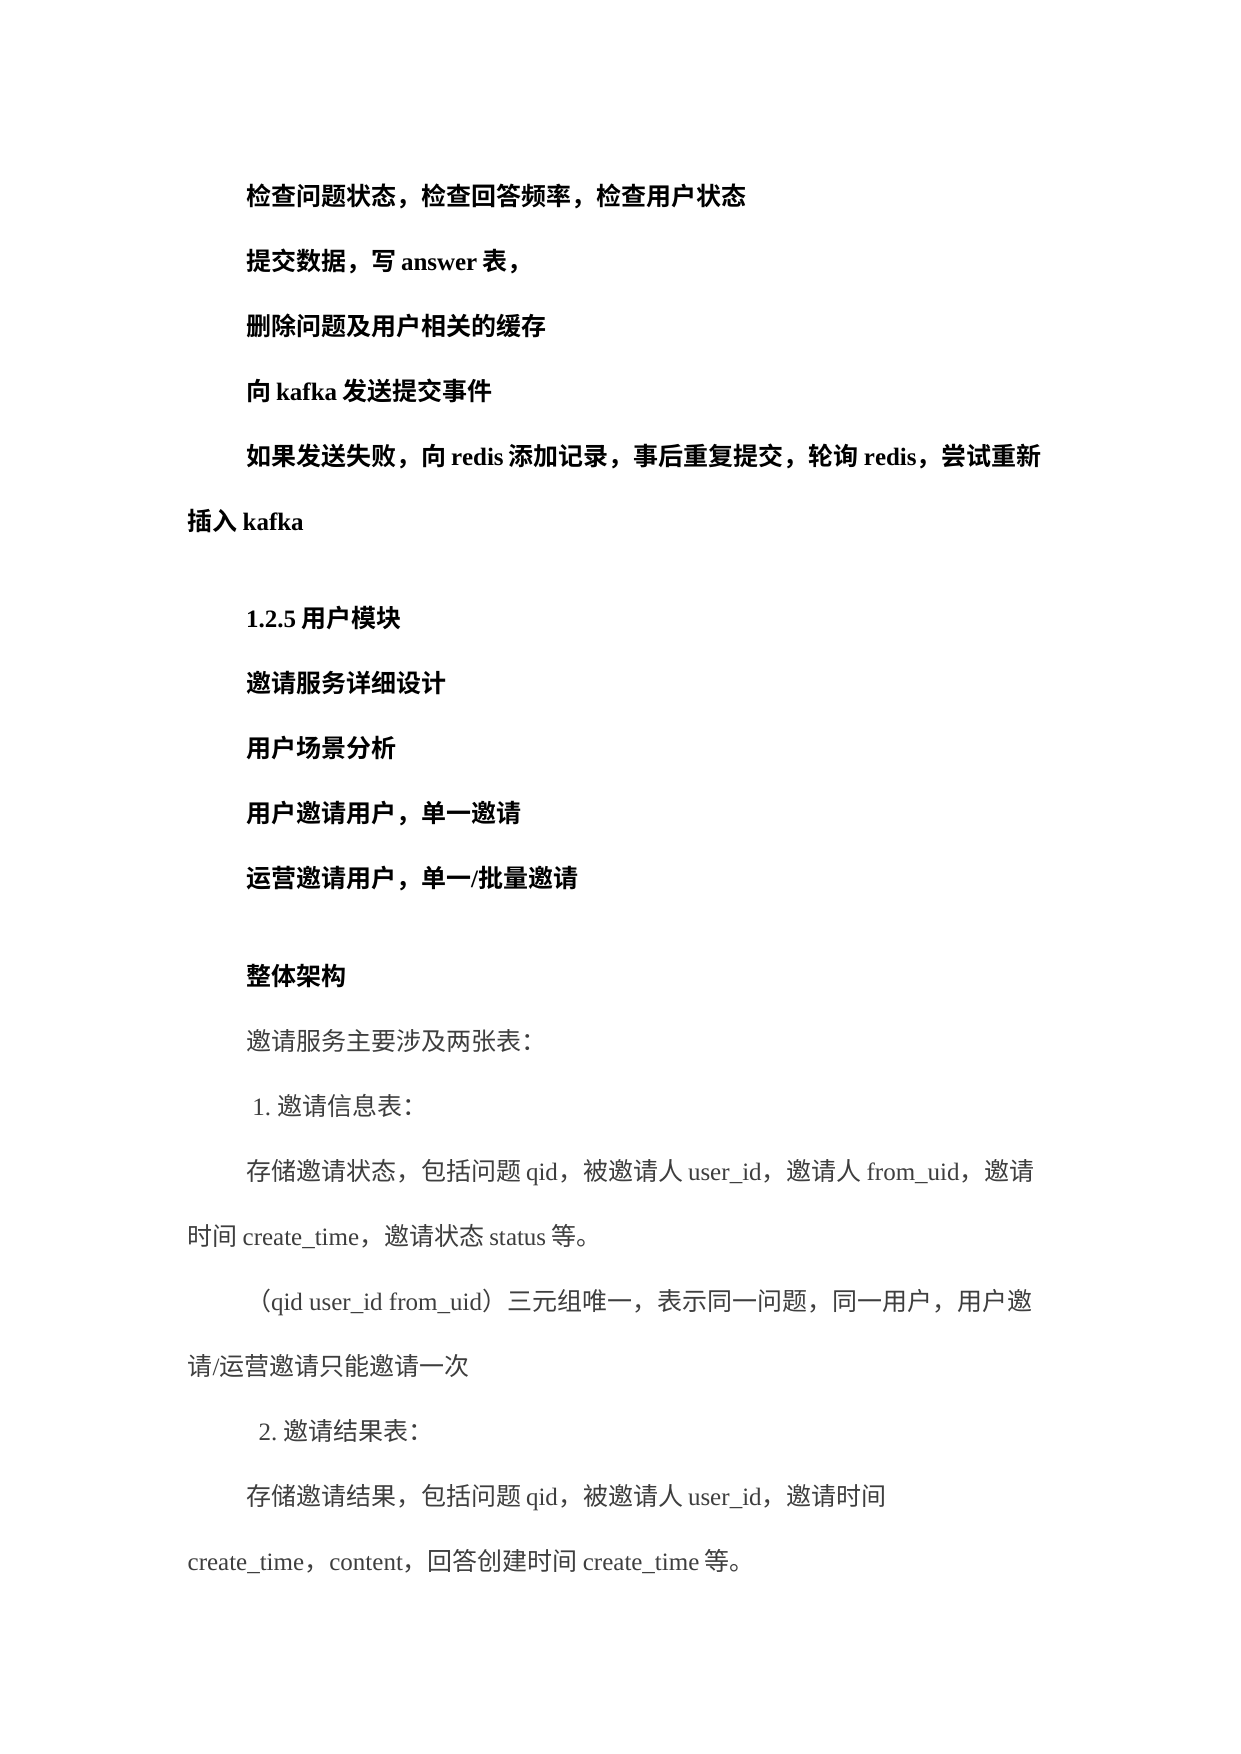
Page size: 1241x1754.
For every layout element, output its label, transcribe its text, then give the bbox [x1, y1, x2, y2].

text （qid user_id from_uid）三元组唯一，表示同一问题，同一用户，用户邀请/运营邀请只能邀请一次 [187, 1267, 1053, 1397]
text 1.2.5用户模块 [187, 584, 1053, 649]
text 用户邀请用户，单一邀请 [187, 779, 1053, 844]
text 1. 邀请信息表： [187, 1072, 1053, 1137]
text 用户场景分析 [187, 714, 1053, 779]
text 存储邀请状态，包括问题qid，被邀请人user_id，邀请人from_uid，邀请时间create_time，邀请状态status等。 [187, 1137, 1053, 1267]
text 运营邀请用户，单一/批量邀请 [187, 844, 1053, 909]
text 2. 邀请结果表： [187, 1397, 1053, 1462]
text 存储邀请结果，包括问题qid，被邀请人user_id，邀请时间create_time，content，回答创建时间create_time等。 [187, 1462, 1053, 1592]
text 整体架构 [187, 942, 1053, 1007]
text 检查问题状态，检查回答频率，检查用户状态 [187, 162, 1053, 227]
text 提交数据，写answer表， [187, 227, 1053, 292]
text 邀请服务主要涉及两张表： [187, 1007, 1053, 1072]
text 邀请服务详细设计 [187, 649, 1053, 714]
text 如果发送失败，向redis添加记录，事后重复提交，轮询redis，尝试重新插入kafka [187, 422, 1053, 552]
text 删除问题及用户相关的缓存 [187, 292, 1053, 357]
text 向kafka发送提交事件 [187, 357, 1053, 422]
